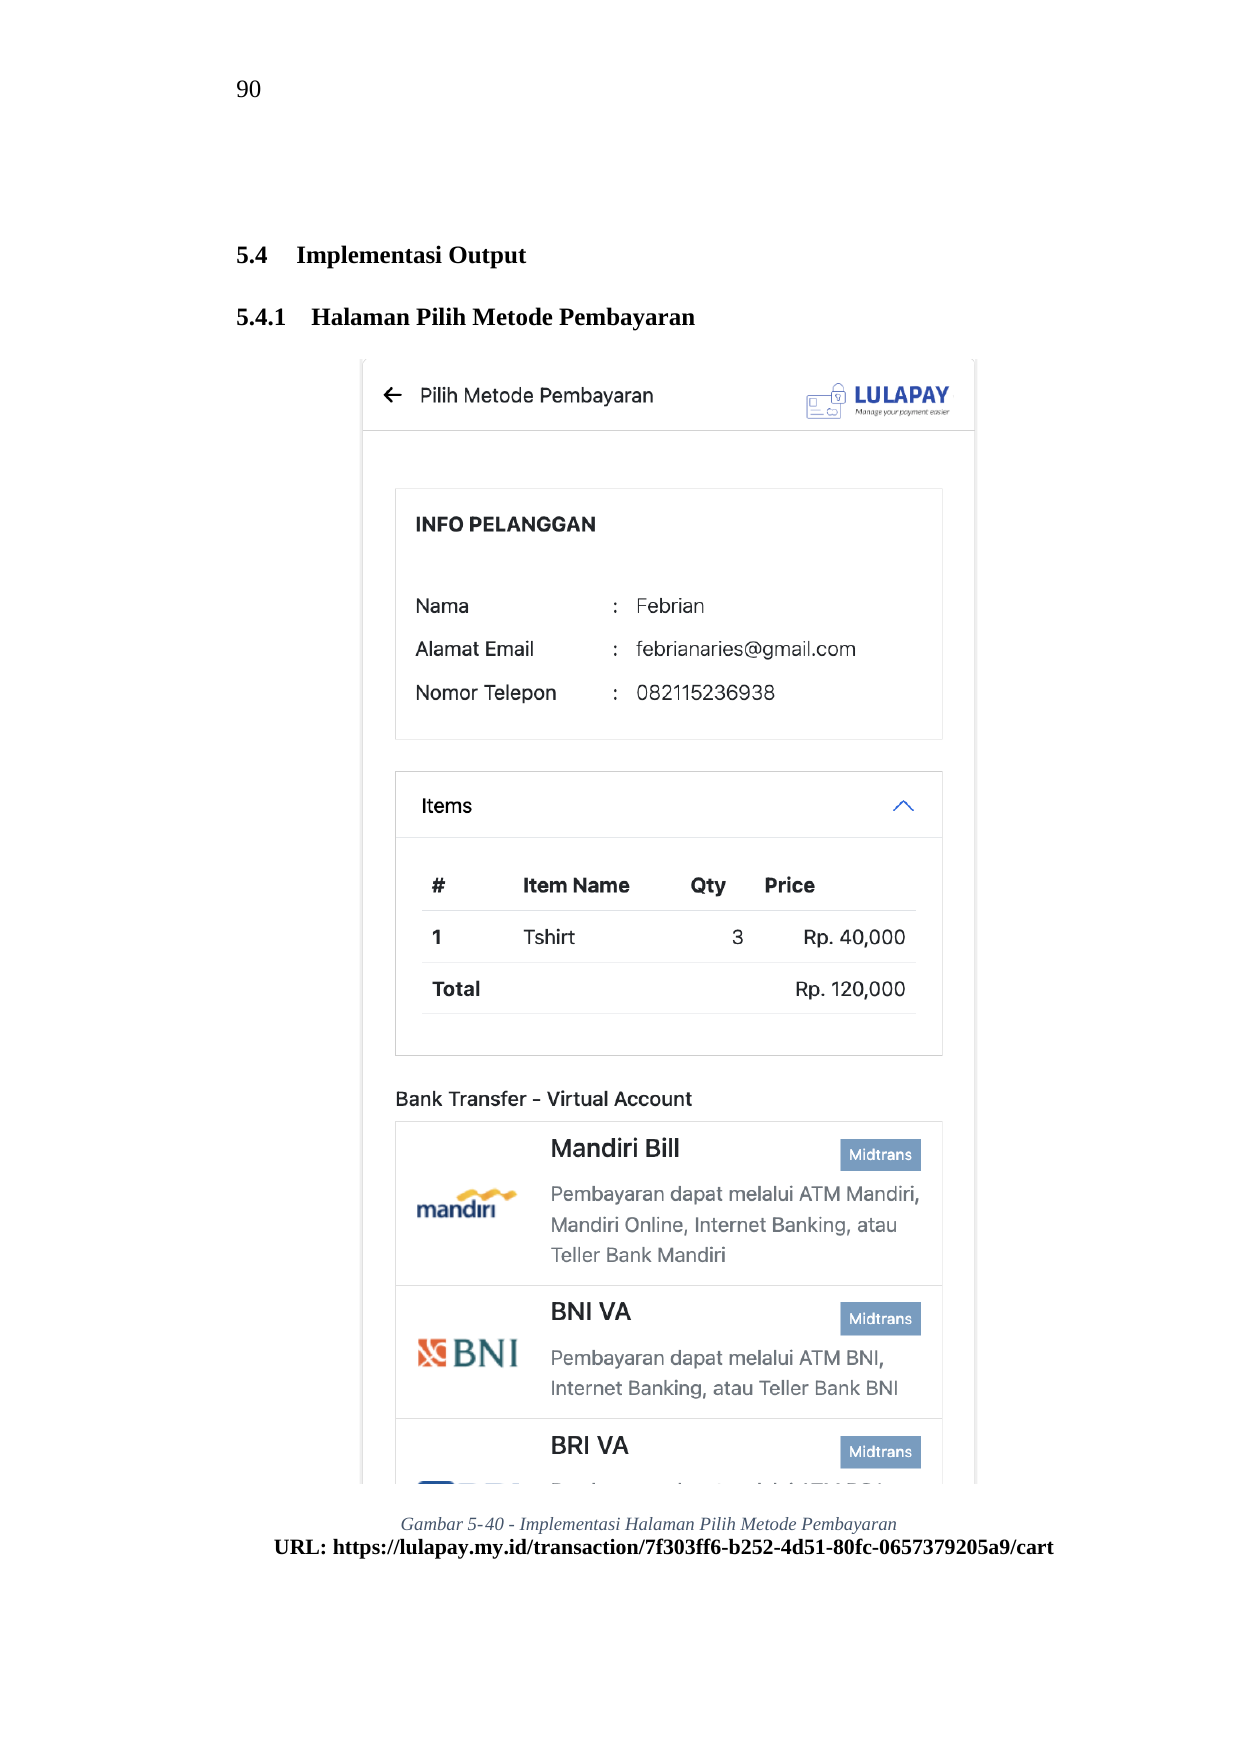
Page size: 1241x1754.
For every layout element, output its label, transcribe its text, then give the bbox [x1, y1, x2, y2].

picture [359, 359, 978, 1484]
subtitle Halaman Pilih Metode Pembayaran [236, 302, 1063, 331]
text URL: https://lulapay.my.id/transaction/7f303ff6-b252-4d51-80fc-0657379205a9/cart [236, 1534, 1063, 1559]
subtitle Implementasi Output [236, 240, 1063, 269]
